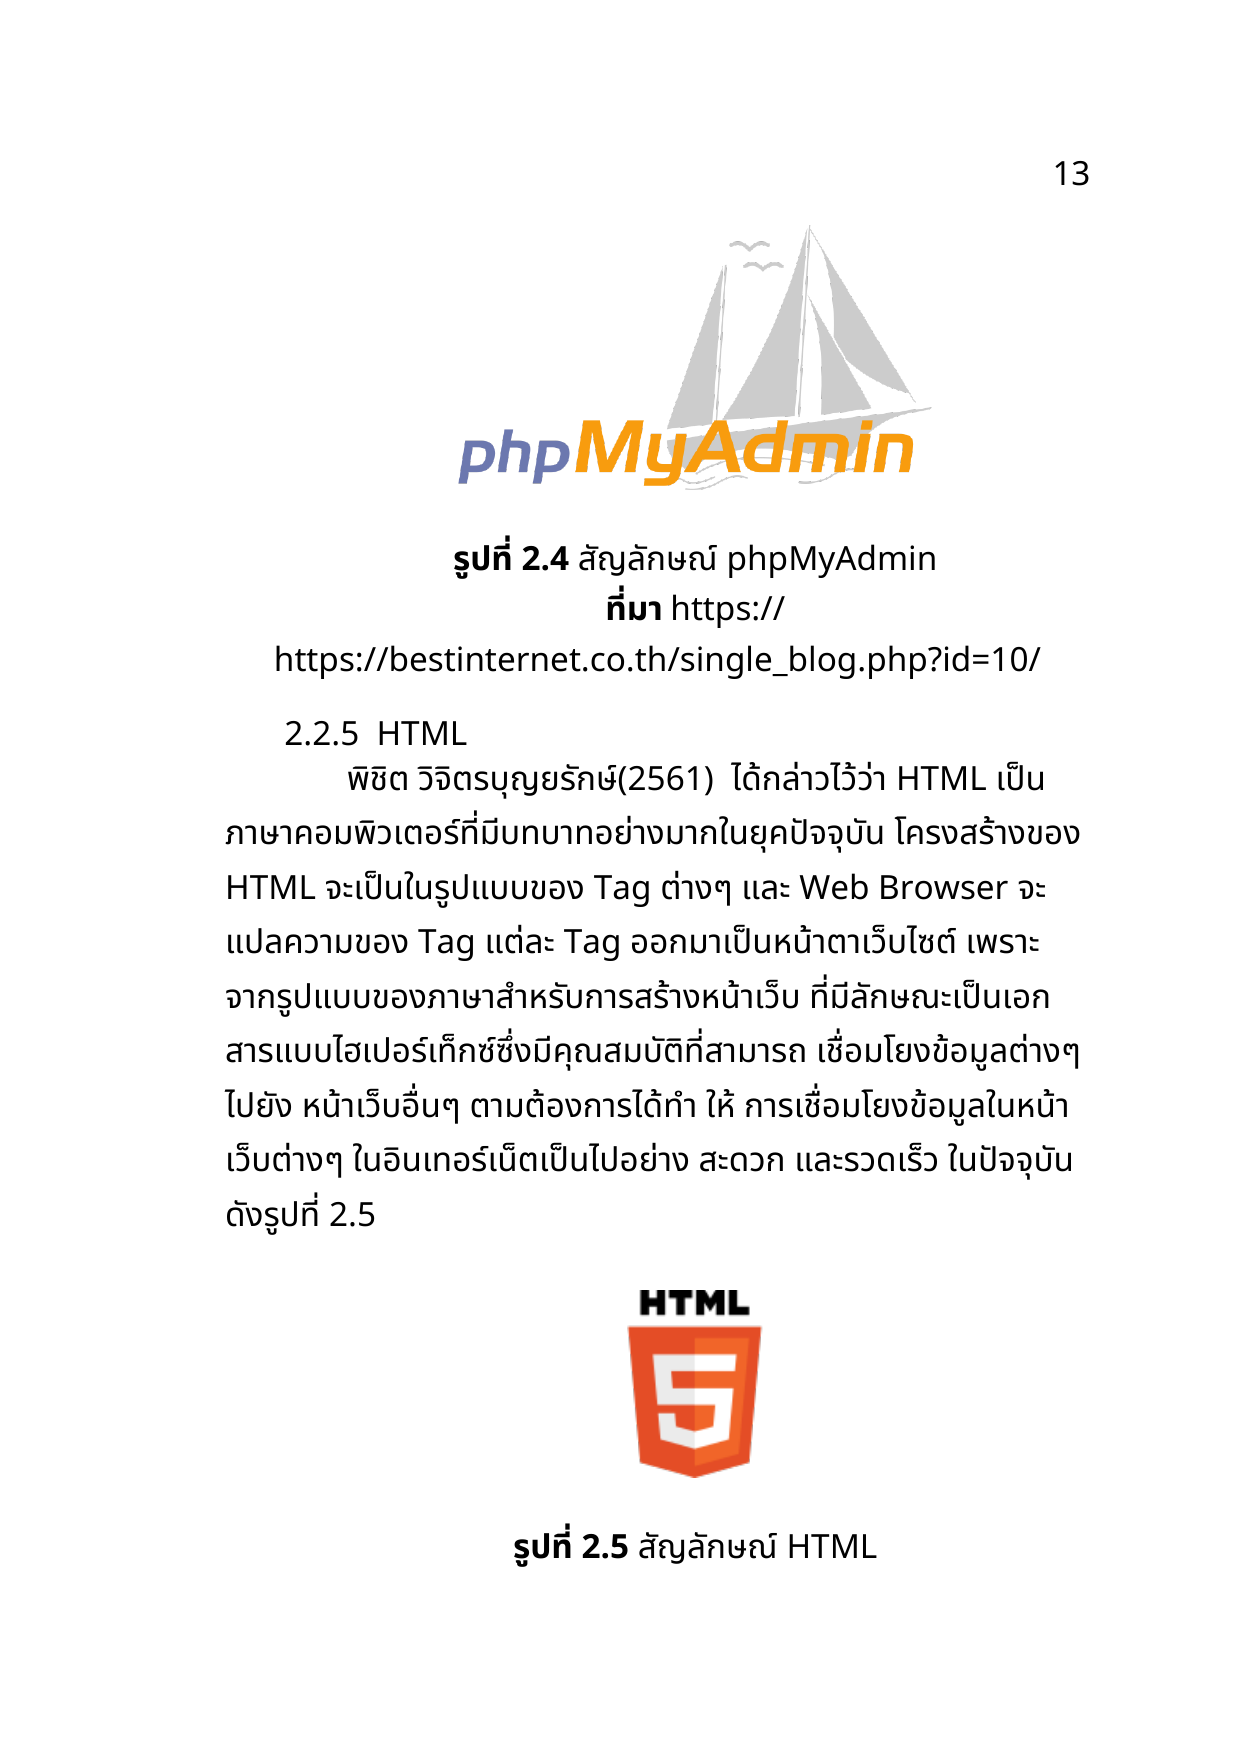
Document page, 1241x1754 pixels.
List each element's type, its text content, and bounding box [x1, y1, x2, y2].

text รูปที่ 2.4 สัญลักษณ์ phpMyAdmin [225, 534, 1090, 585]
picture [458, 225, 932, 490]
text 2.2.5 HTML [225, 709, 1090, 755]
text ที่มา https:// https://bestinternet.co.th/single_blog.php?id=10/ [225, 585, 1090, 681]
picture [601, 1290, 789, 1478]
text รูปที่ 2.5 สัญลักษณ์ HTML [225, 1523, 1090, 1574]
text พิชิต วิจิตรบุญยรักษ์(2561) ได้กล่าวไว้ว่า HTML เป็นภาษาคอมพิวเตอร์ที่มีบทบาทอย่างมากในยุคปัจจุบัน โครงสร้างของ HTML จะเป็นในรูปแบบของ Tag ต่างๆ และ Web Browser จะแปลความของ Tag แต่ละ Tag ออกมาเป็นหน้าตาเว็บไซต์ เพราะจากรูปแบบของภาษาสำหรับการสร้างหน้าเว็บ ที่มีลักษณะเป็นเอกสารแบบไฮเปอร์เท็กซ์ซึ่งมีคุณสมบัติที่สามารถ เชื่อมโยงข้อมูลต่างๆ ไปยัง หน้าเว็บอื่นๆ ตามต้องการได้ทำ ให้ การเชื่อมโยงข้อมูลในหน้าเว็บต่างๆ ในอินเทอร์เน็ตเป็นไปอย่าง สะดวก และรวดเร็ว ในปัจจุบันดังรูปที่ 2.5 [225, 755, 1090, 1241]
